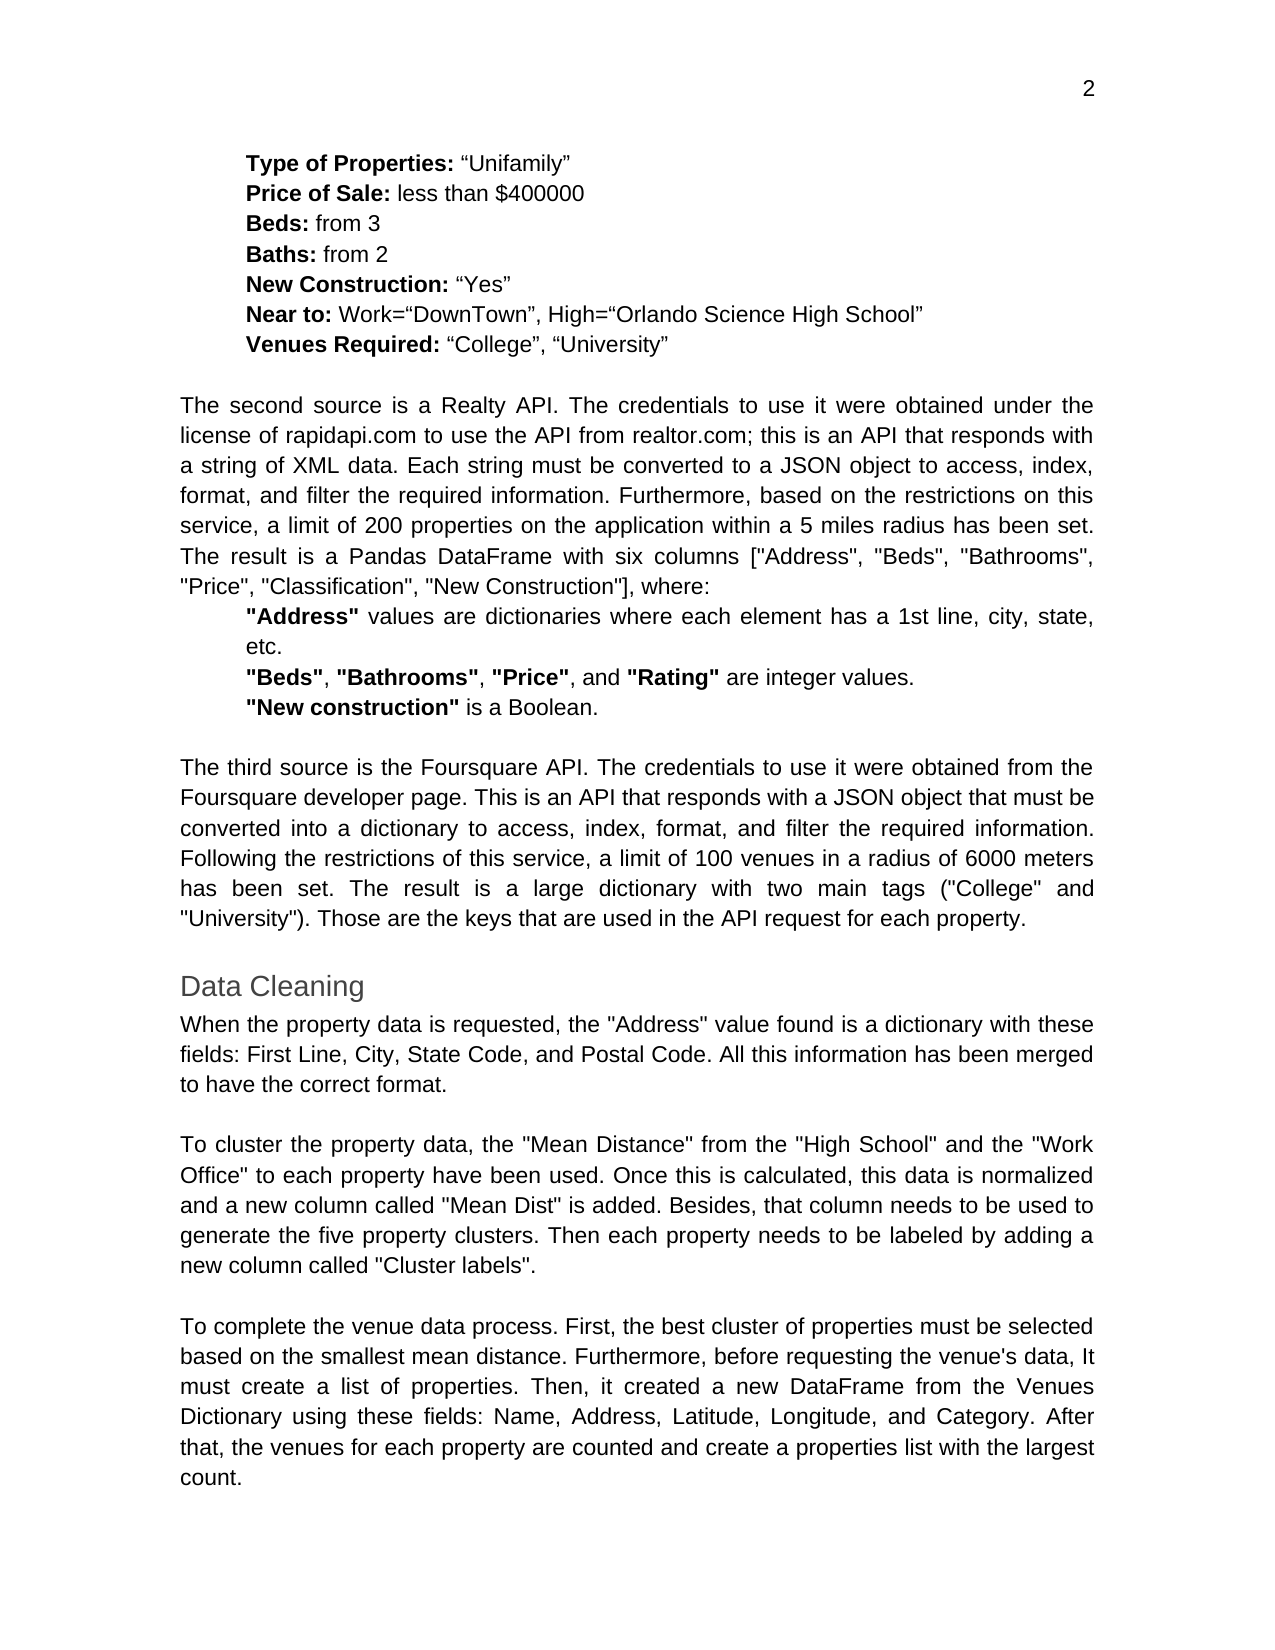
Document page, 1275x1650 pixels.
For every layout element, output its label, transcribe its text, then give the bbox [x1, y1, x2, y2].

subtitle Data Cleaning [180, 969, 1095, 1002]
text Type of Properties: “Unifamily” [246, 150, 1095, 176]
text "New construction" is a Boolean. [246, 694, 1095, 720]
text Baths: from 2 [246, 241, 1095, 267]
text Venues Required: “College”, “University” [246, 331, 1095, 358]
text "Address" values ​​are dictionaries where each element has a 1st line, city, state, etc. [246, 603, 1095, 660]
text Price of Sale: less than $400000 [246, 180, 1095, 207]
text Near to: Work=“DownTown”, High=“Orlando Science High School” [246, 301, 1095, 327]
text Beds: from 3 [246, 210, 1095, 237]
text The third source is the Foursquare API. The credentials to use it were obtained from the Foursquare developer page. This is an API that responds with a JSON object that must be converted into a dictionary to access, index, format, and filter the required information. Following the restrictions of this service, a limit of 100 venues in a radius of 6000 meters has been set. The result is a large dictionary with two main tags ("College" and "University"). Those are the keys that are used in the API request for each property. [180, 754, 1095, 932]
text To complete the venue data process. First, the best cluster of properties must be selected based on the smallest mean distance. Furthermore, before requesting the venue's data, It must create a list of properties. Then, it created a new DataFrame from the Venues Dictionary using these fields: Name, Address, Latitude, Longitude, and Category. After that, the venues for each property are counted and create a properties list with the largest count. [180, 1313, 1095, 1490]
text The second source is a Realty API. The credentials to use it were obtained under the license of rapidapi.com to use the API from realtor.com; this is an API that responds with a string of XML data. Each string must be converted to a JSON object to access, index, format, and filter the required information. Furthermore, based on the restrictions on this service, a limit of 200 properties on the application within a 5 miles radius has been set. The result is a Pandas DataFrame with six columns ["Address", "Beds", "Bathrooms", "Price", "Classification", "New Construction"], where: [180, 392, 1095, 599]
text When the property data is requested, the "Address" value found is a dictionary with these fields: First Line, City, State Code, and Postal Code. All this information has been merged to have the correct format. [180, 1011, 1095, 1097]
text New Construction: “Yes” [246, 271, 1095, 297]
text To cluster the property data, the "Mean Distance" from the "High School" and the "Work Office" to each property have been used. Once this is calculated, this data is normalized and a new column called "Mean Dist" is added. Besides, that column needs to be used to generate the five property clusters. Then each property needs to be labeled by adding a new column called "Cluster labels". [180, 1131, 1095, 1279]
text "Beds", "Bathrooms", "Price", and "Rating" are integer values. [246, 663, 1095, 690]
